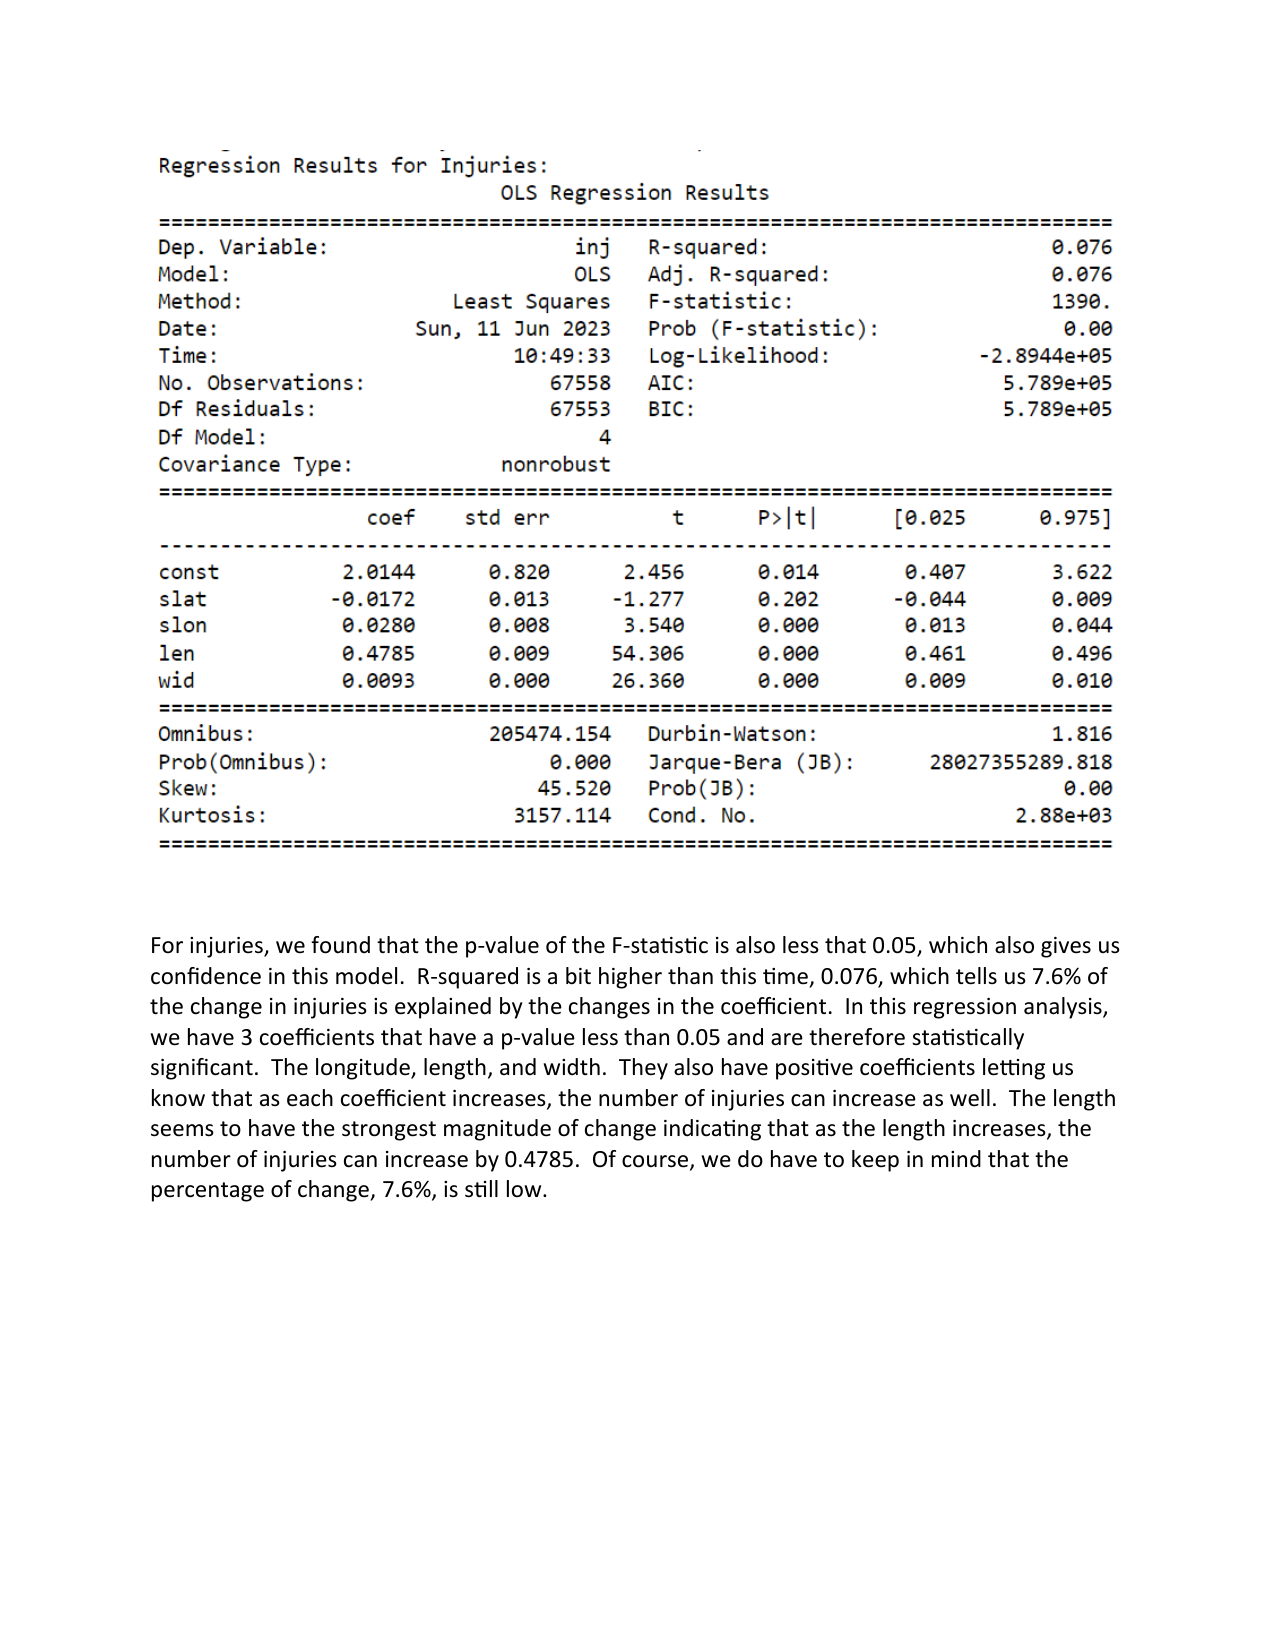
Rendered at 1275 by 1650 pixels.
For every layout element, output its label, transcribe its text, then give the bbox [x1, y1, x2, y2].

text For injuries, we found that the p-value of the F-statistic is also less that 0.05, which also gives us confidence in this model. R-squared is a bit higher than this time, 0.076, which tells us 7.6% of the change in injuries is explained by the changes in the coefficient. In this regression analysis, we have 3 coefficients that have a p-value less than 0.05 and are therefore statistically significant. The longitude, length, and width. They also have positive coefficients letting us know that as each coefficient increases, the number of injuries can increase as well. The length seems to have the strongest magnitude of change indicating that as the length increases, the number of injuries can increase by 0.4785. Of course, we do have to keep in mind that the percentage of change, 7.6%, is still low. [150, 930, 1125, 1204]
picture [150, 150, 1125, 869]
